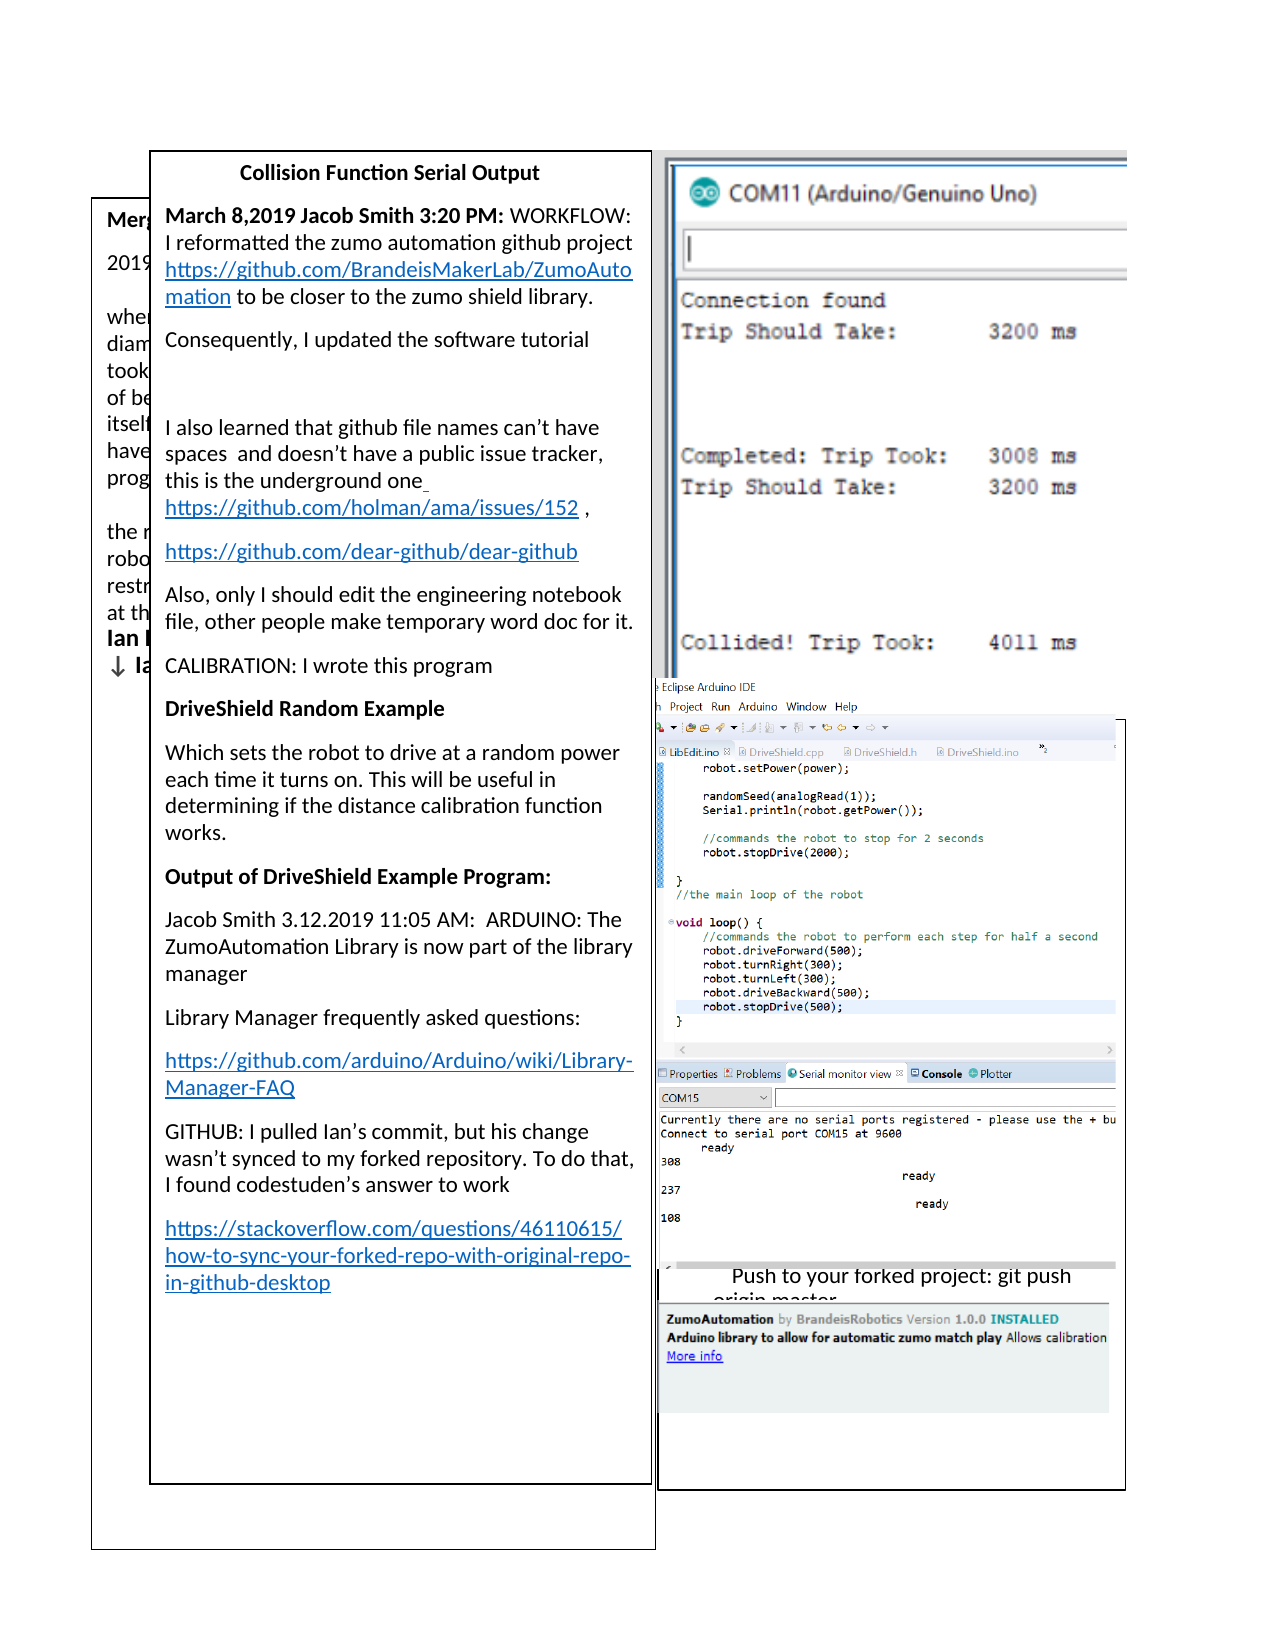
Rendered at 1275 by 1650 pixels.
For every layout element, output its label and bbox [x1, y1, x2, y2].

picture [657, 1300, 1110, 1413]
picture [652, 150, 1127, 1269]
